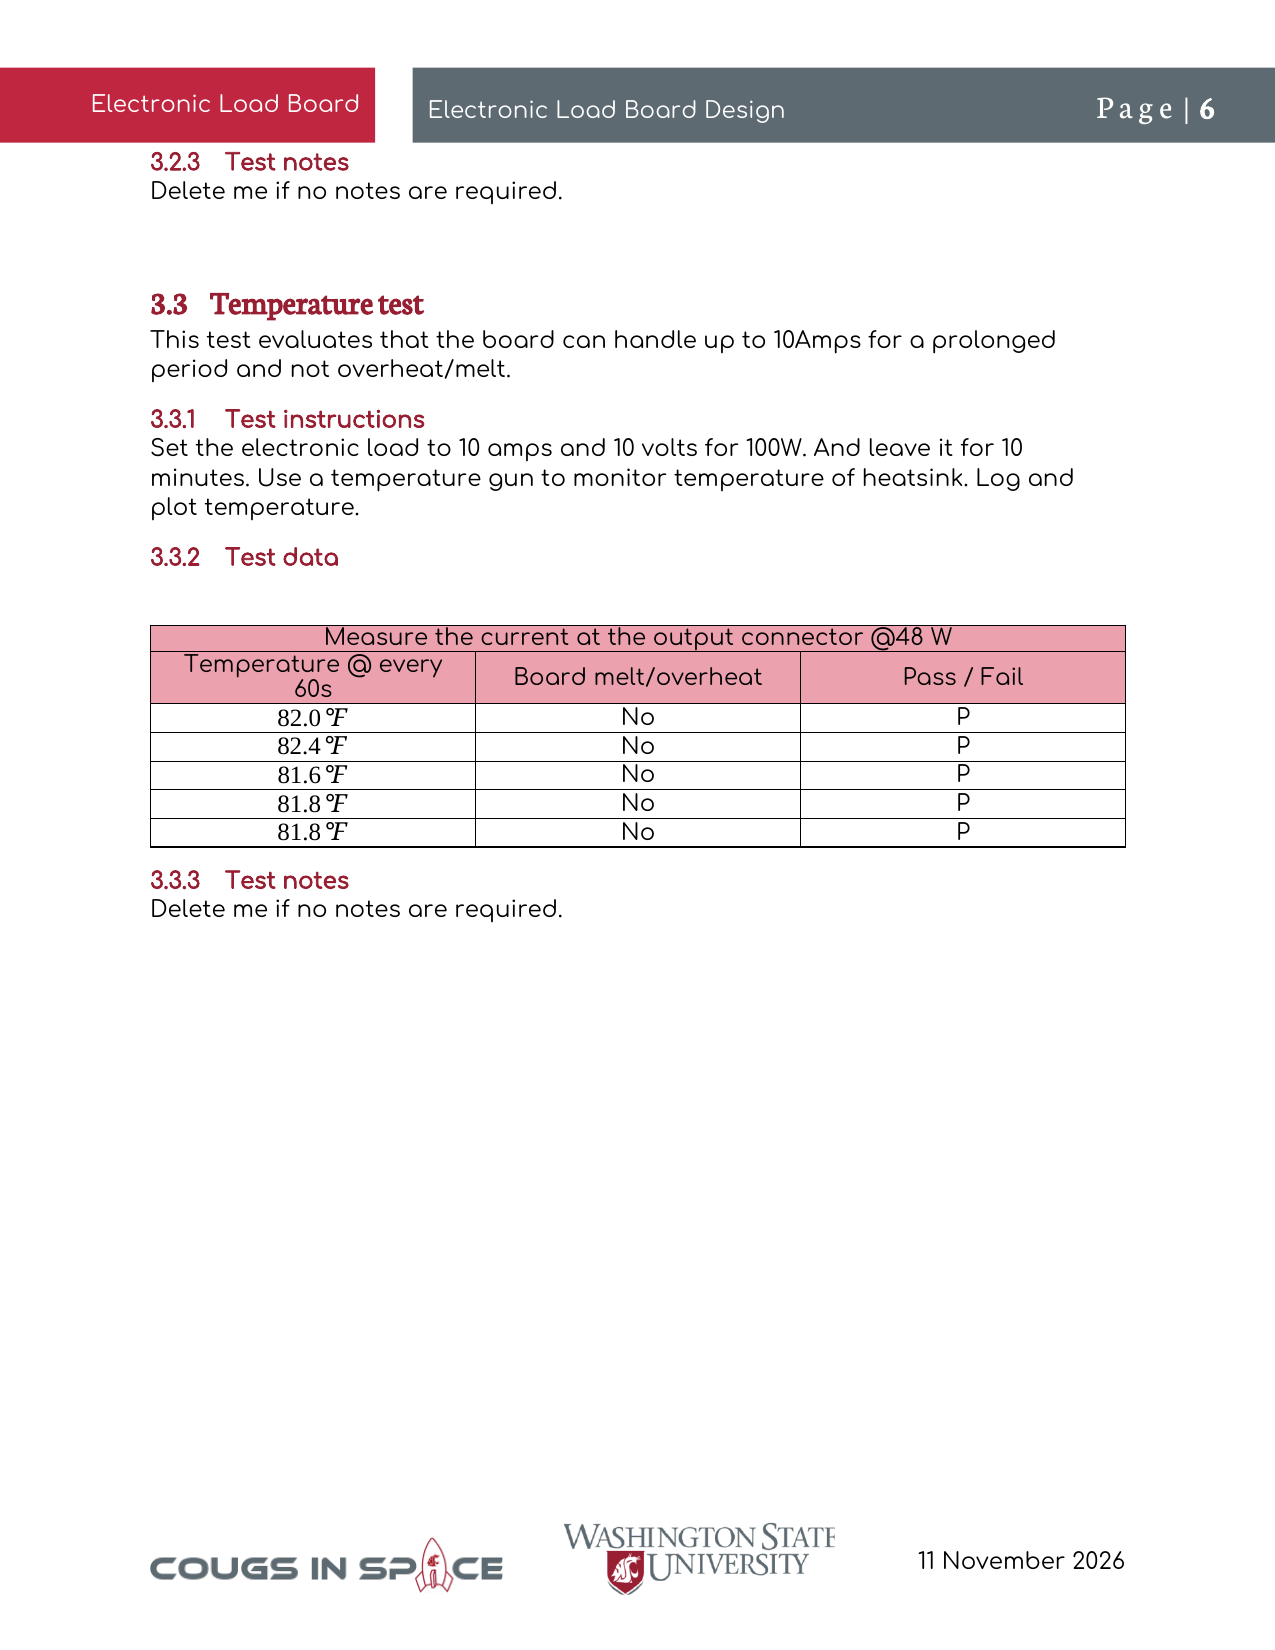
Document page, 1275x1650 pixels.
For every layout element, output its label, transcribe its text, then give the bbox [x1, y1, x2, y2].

subtitle Test notes [150, 150, 1125, 176]
table_header Measure the current at the output connector @48 W [151, 626, 1125, 651]
text Delete me if no notes are required. [150, 179, 1125, 205]
table_cell P [801, 733, 1125, 761]
subtitle Test notes [150, 868, 1125, 894]
picture [562, 1522, 835, 1594]
picture [150, 1537, 503, 1594]
table_cell Temperature @ every 60s [151, 652, 475, 703]
subtitle Test data [150, 545, 1125, 571]
table_cell Pass / Fail [801, 652, 1125, 703]
table_cell No [476, 704, 800, 732]
text Delete me if no notes are required. [150, 898, 1125, 923]
table_cell No [476, 819, 800, 846]
text Set the electronic load to 10 amps and 10 volts for 100W. And leave it for 10 minutes. Use a temperature gun to monitor temperature of heatsink. Log and plot temperature. [150, 437, 1125, 521]
table_cell [151, 762, 475, 789]
table_cell P [801, 704, 1125, 732]
table_cell No [476, 733, 800, 761]
table_cell [151, 704, 475, 732]
table_cell [151, 819, 475, 846]
table_cell [151, 790, 475, 818]
subtitle Temperature test [150, 279, 1125, 322]
table_cell P [801, 790, 1125, 818]
table_cell P [801, 819, 1125, 846]
table_cell No [476, 790, 800, 818]
table_cell No [476, 762, 800, 789]
table_cell Board melt/overheat [476, 652, 800, 703]
table_cell P [801, 762, 1125, 789]
table_cell [151, 733, 475, 761]
subtitle Test instructions [150, 407, 1125, 433]
text This test evaluates that the board can handle up to 10Amps for a prolonged period and not overheat/melt. [150, 328, 1125, 383]
